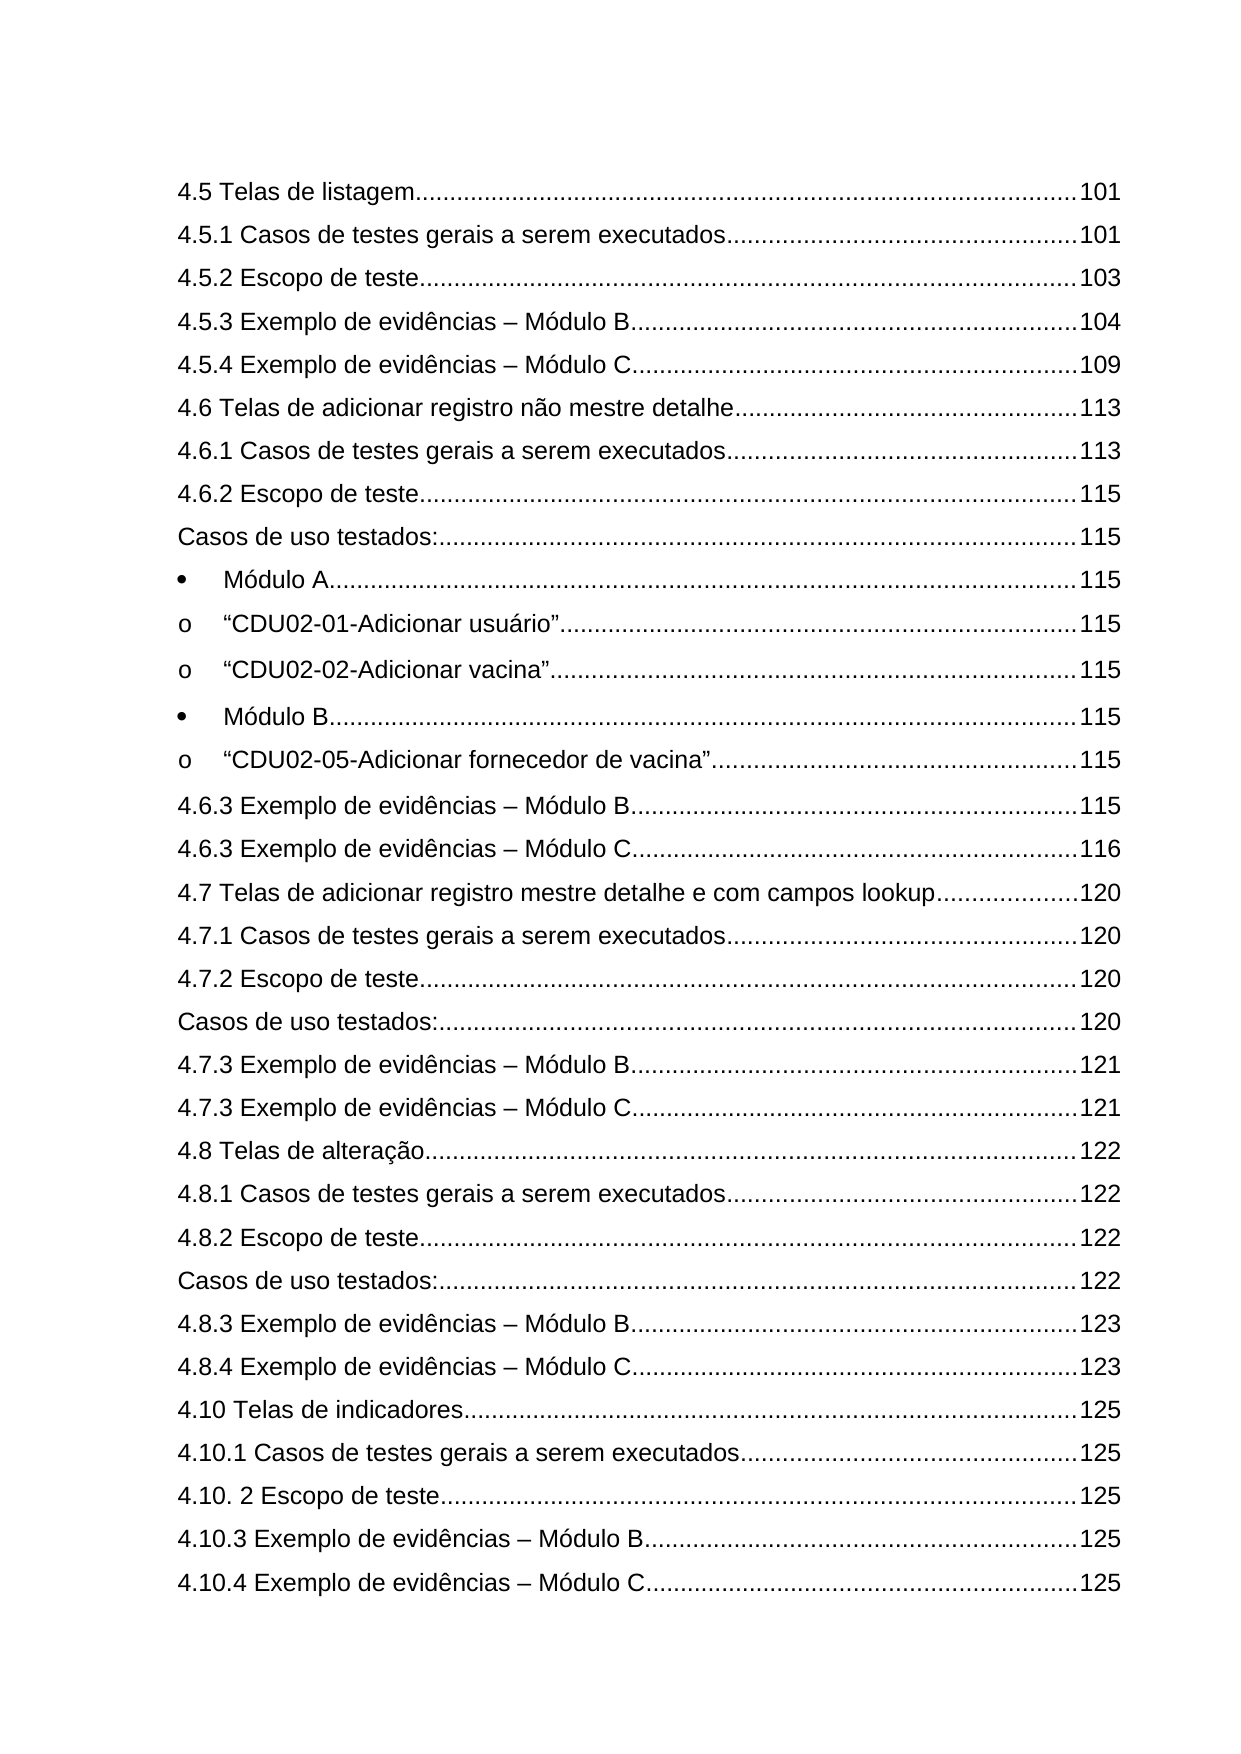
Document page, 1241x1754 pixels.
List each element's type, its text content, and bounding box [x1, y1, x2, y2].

text 4.10.1 Casos de testes gerais a serem executados 125 [177, 1438, 1122, 1467]
text 4.10.3 Exemplo de evidências – Módulo B 125 [177, 1524, 1122, 1553]
text 4.6.2 Escopo de teste 115 [177, 479, 1122, 508]
text 4.10. 2 Escopo de teste 125 [177, 1481, 1122, 1510]
text o “CDU02-01-Adicionar usuário” 115 [177, 609, 1122, 640]
text o “CDU02-05-Adicionar fornecedor de vacina” 115 [177, 745, 1122, 776]
text o “CDU02-02-Adicionar vacina” 115 [177, 655, 1122, 686]
text 4.8.1 Casos de testes gerais a serem executados 122 [177, 1179, 1122, 1208]
text 4.7.2 Escopo de teste 120 [177, 964, 1122, 992]
text 4.5.1 Casos de testes gerais a serem executados 101 [177, 220, 1122, 249]
text 4.5.4 Exemplo de evidências – Módulo C 109 [177, 350, 1122, 378]
text 4.5 Telas de listagem 101 [177, 177, 1122, 206]
text 4.8.3 Exemplo de evidências – Módulo B 123 [177, 1309, 1122, 1337]
text  Módulo B 115 [177, 701, 1122, 730]
text 4.8 Telas de alteração 122 [177, 1136, 1122, 1165]
text 4.7 Telas de adicionar registro mestre detalhe e com campos lookup 120 [177, 877, 1122, 906]
text 4.6.1 Casos de testes gerais a serem executados 113 [177, 436, 1122, 465]
text 4.10.4 Exemplo de evidências – Módulo C 125 [177, 1567, 1122, 1596]
text 4.8.2 Escopo de teste 122 [177, 1222, 1122, 1251]
text 4.7.3 Exemplo de evidências – Módulo B 121 [177, 1050, 1122, 1079]
text 4.6 Telas de adicionar registro não mestre detalhe 113 [177, 393, 1122, 422]
text 4.6.3 Exemplo de evidências – Módulo B 115 [177, 791, 1122, 820]
text 4.7.3 Exemplo de evidências – Módulo C 121 [177, 1093, 1122, 1122]
text 4.7.1 Casos de testes gerais a serem executados 120 [177, 921, 1122, 949]
text 4.6.3 Exemplo de evidências – Módulo C 116 [177, 834, 1122, 863]
text 4.5.2 Escopo de teste 103 [177, 263, 1122, 292]
text Casos de uso testados: 115 [177, 522, 1122, 551]
text Casos de uso testados: 122 [177, 1266, 1122, 1294]
text  Módulo A 115 [177, 565, 1122, 594]
text 4.5.3 Exemplo de evidências – Módulo B 104 [177, 307, 1122, 335]
text Casos de uso testados: 120 [177, 1007, 1122, 1036]
text 4.8.4 Exemplo de evidências – Módulo C 123 [177, 1352, 1122, 1381]
text 4.10 Telas de indicadores 125 [177, 1395, 1122, 1424]
